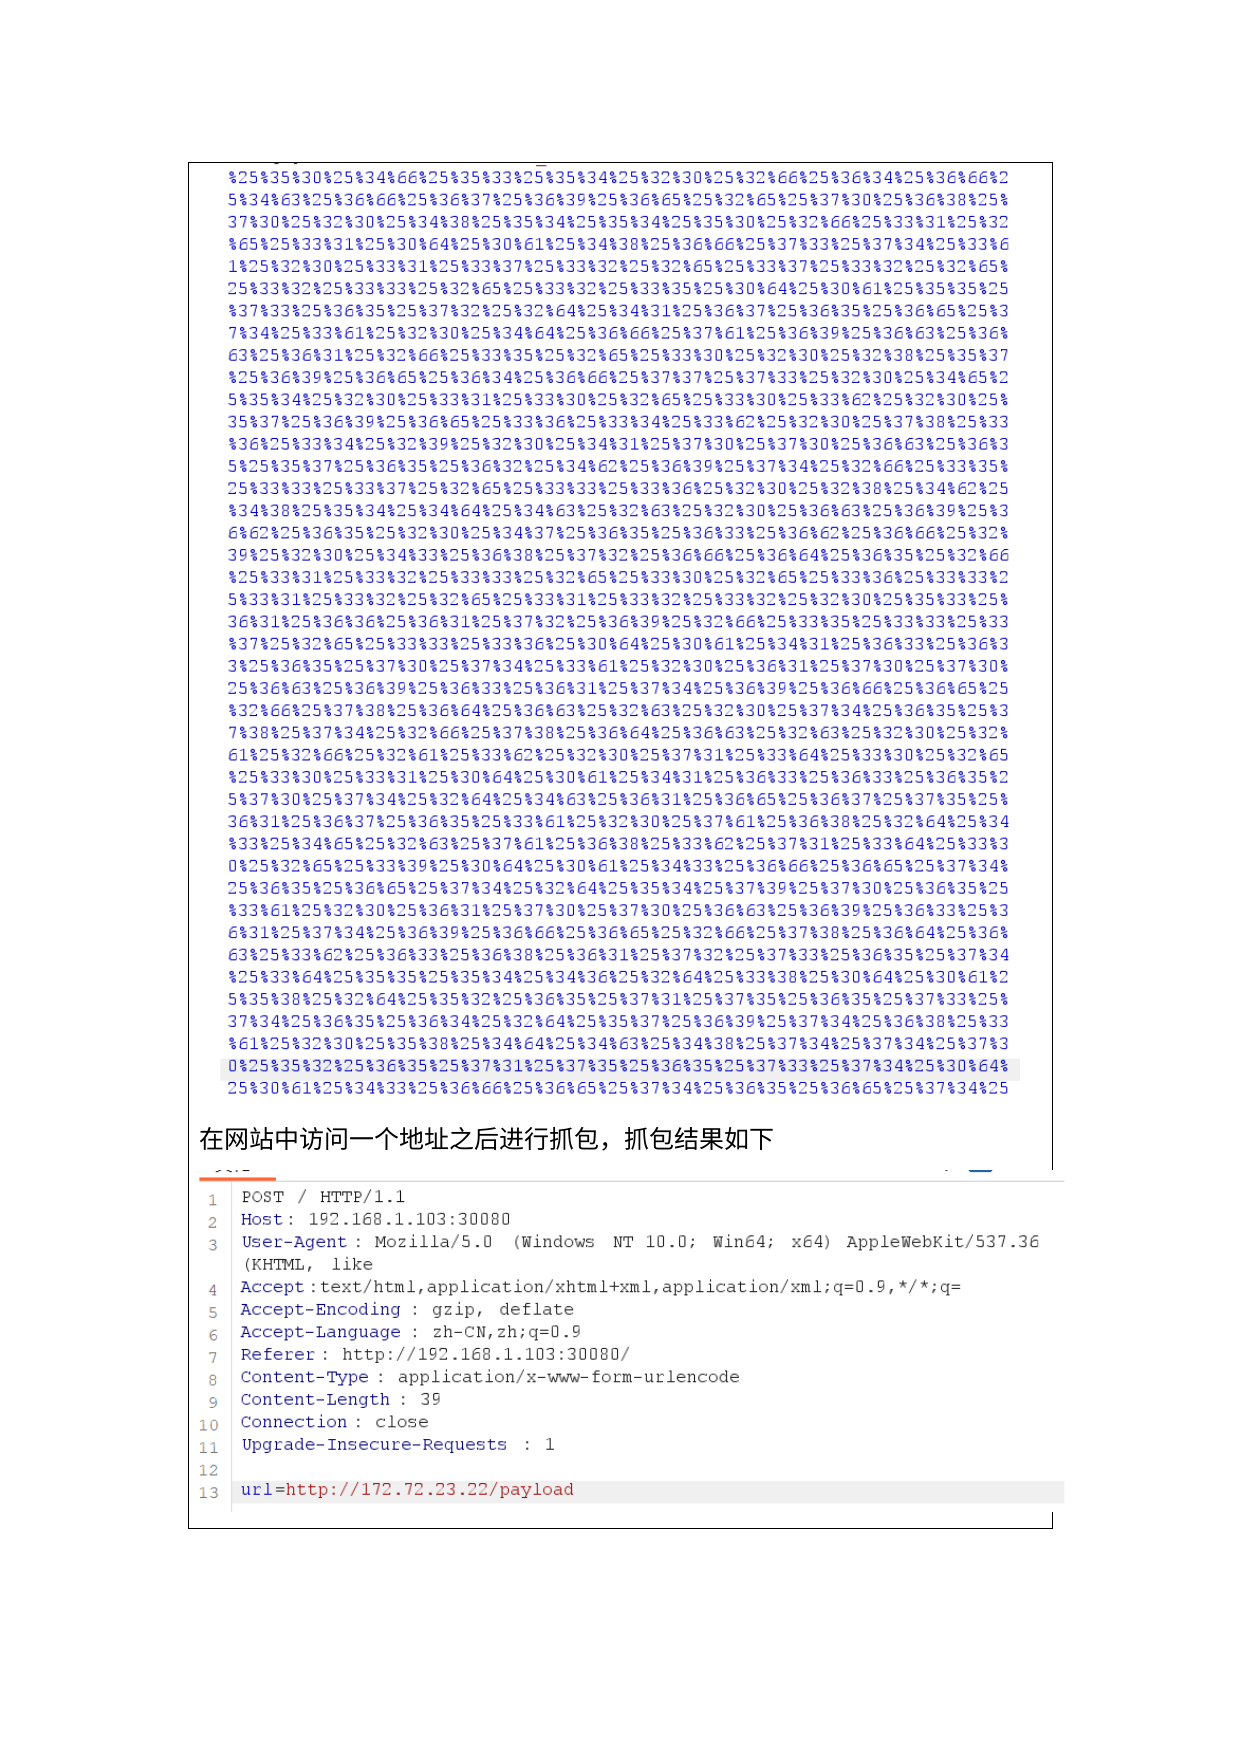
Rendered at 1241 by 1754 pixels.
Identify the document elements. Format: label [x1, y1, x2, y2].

picture [199, 1170, 1065, 1512]
table_cell [189, 163, 1052, 1528]
picture [220, 163, 1020, 1101]
